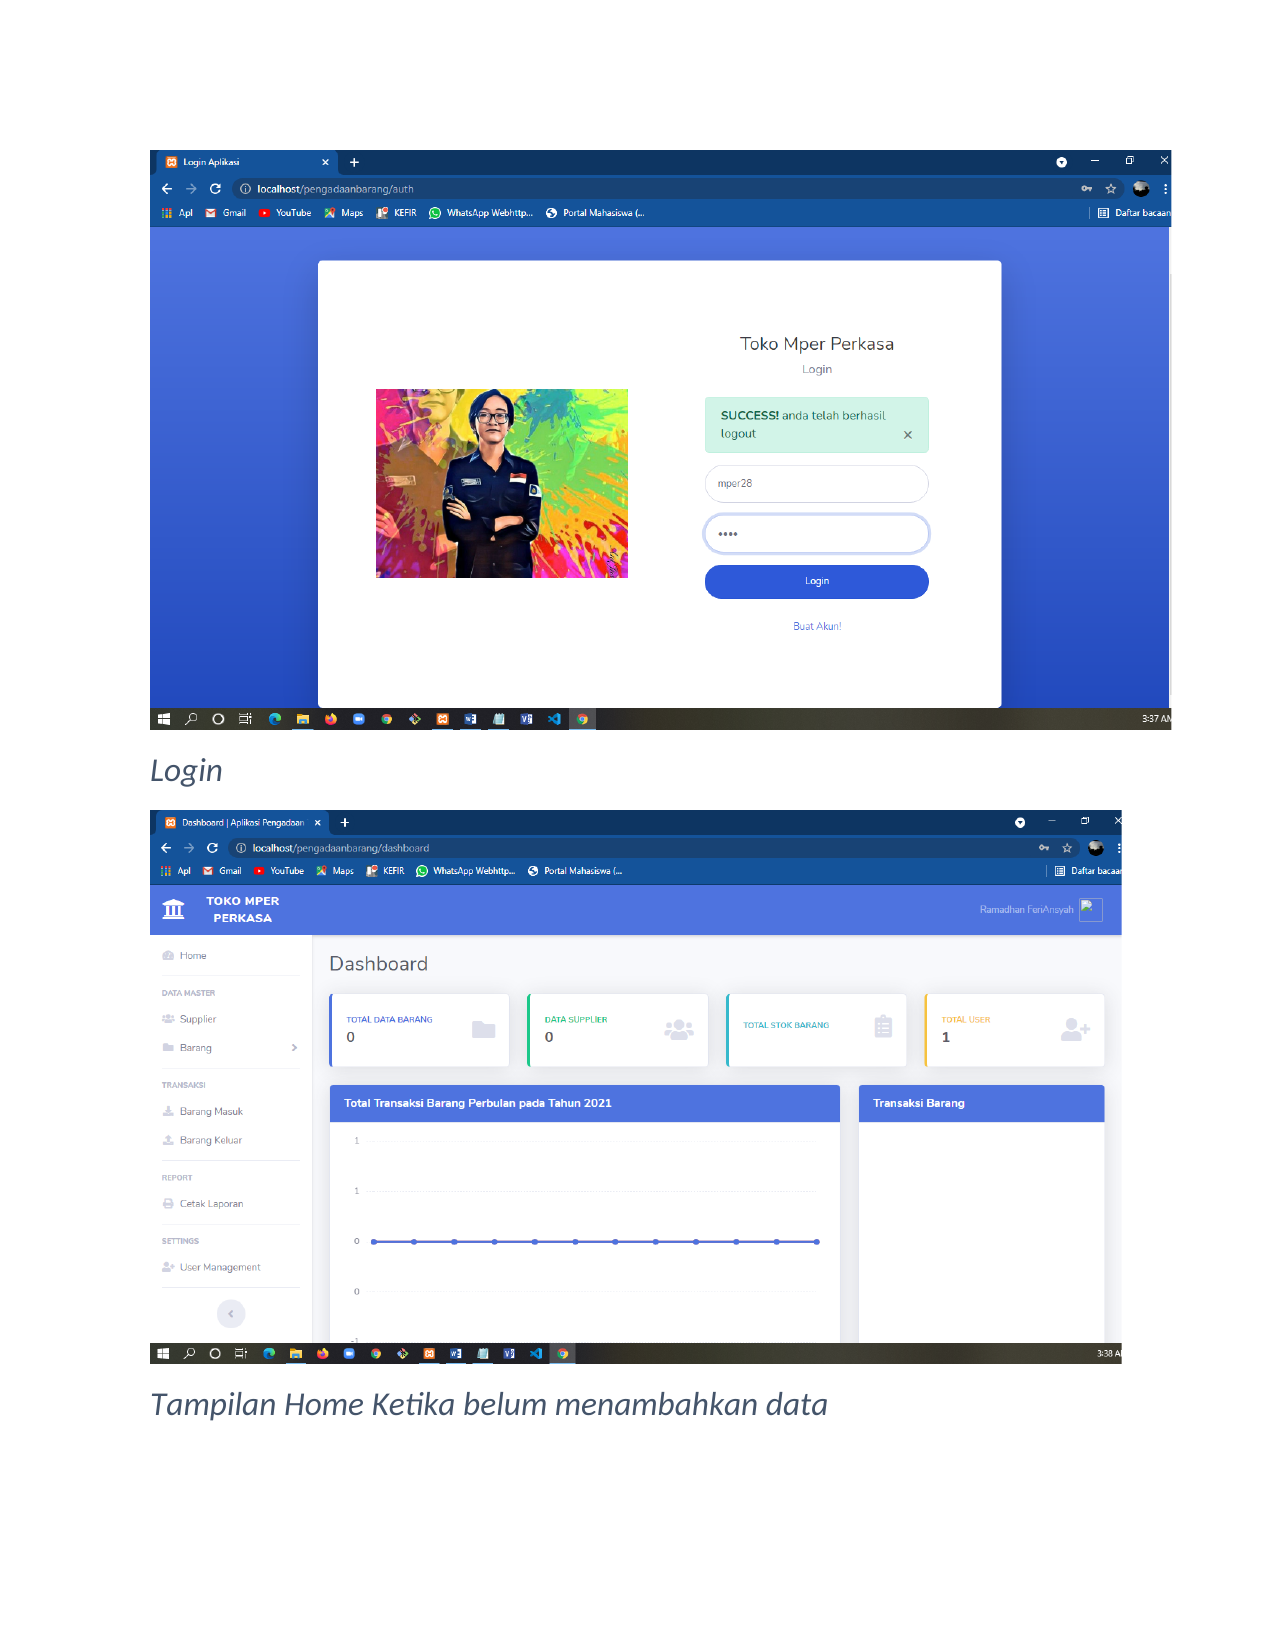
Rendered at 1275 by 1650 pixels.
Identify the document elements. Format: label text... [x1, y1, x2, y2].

picture [150, 150, 1172, 730]
text Login [150, 749, 1125, 789]
text Tampilan Home Ketika belum menambahkan data [150, 1382, 1125, 1423]
picture [150, 810, 1122, 1364]
